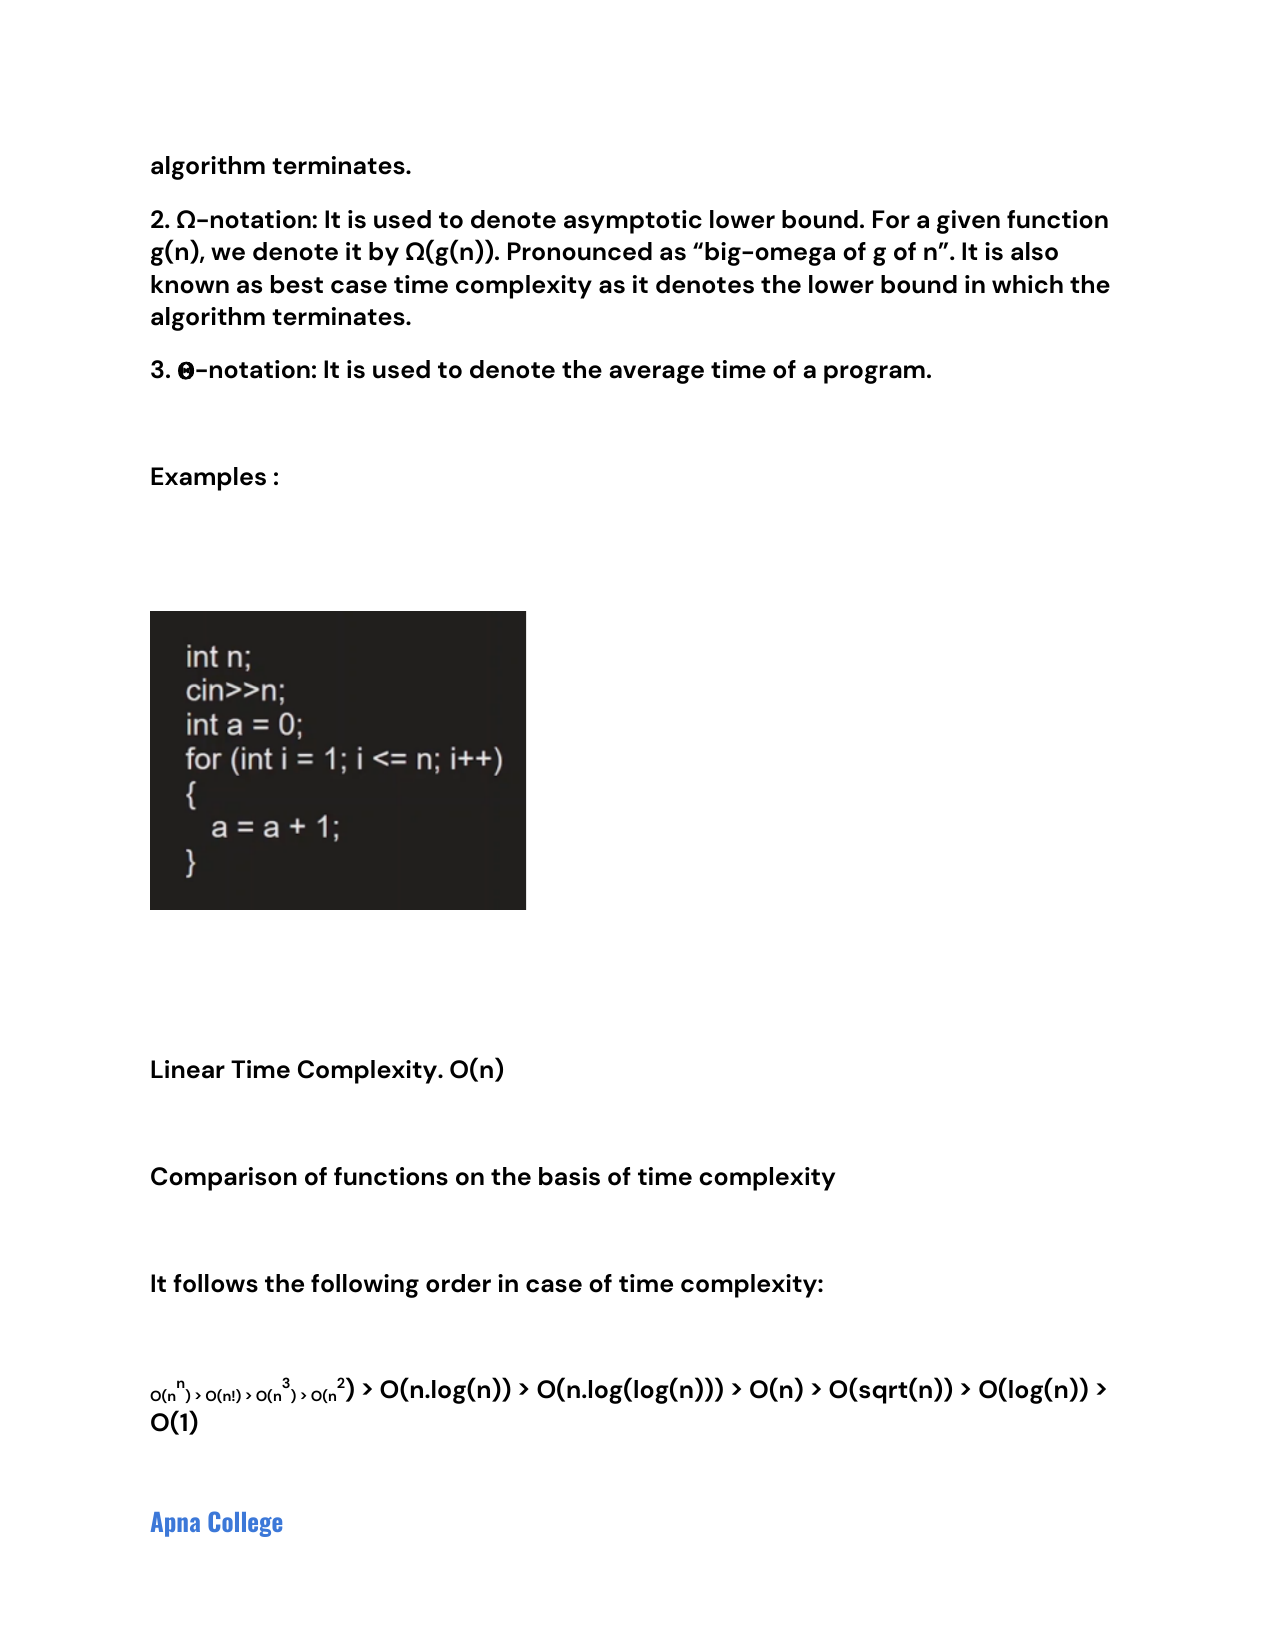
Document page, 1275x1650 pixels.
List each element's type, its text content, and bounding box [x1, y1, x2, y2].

text O(nn) > O(n!) > O(n3) > O(n2) > O(n.log(n)) > O(n.log(log(n))) > O(n) > O(sqrt(n)) > O(log(n)) > O(1) [150, 1374, 1125, 1439]
text Comparison of functions on the basis of time complexity [150, 1161, 1125, 1193]
text Linear Time Complexity. O(n) [150, 1054, 1125, 1086]
text It follows the following order in case of time complexity: [150, 1267, 1125, 1300]
text 3. 𝚯-notation: It is used to denote the average time of a program. [150, 354, 1125, 387]
picture [150, 611, 527, 910]
text 2. Ω-notation: It is used to denote asymptotic lower bound. For a given function g(n), we denote it by Ω(g(n)). Pronounced as “big-omega of g of n”. It is also known as best case time complexity as it denotes the lower bound in which the algorithm terminates. [150, 203, 1125, 333]
text Examples : [150, 461, 1125, 493]
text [150, 150, 1125, 182]
